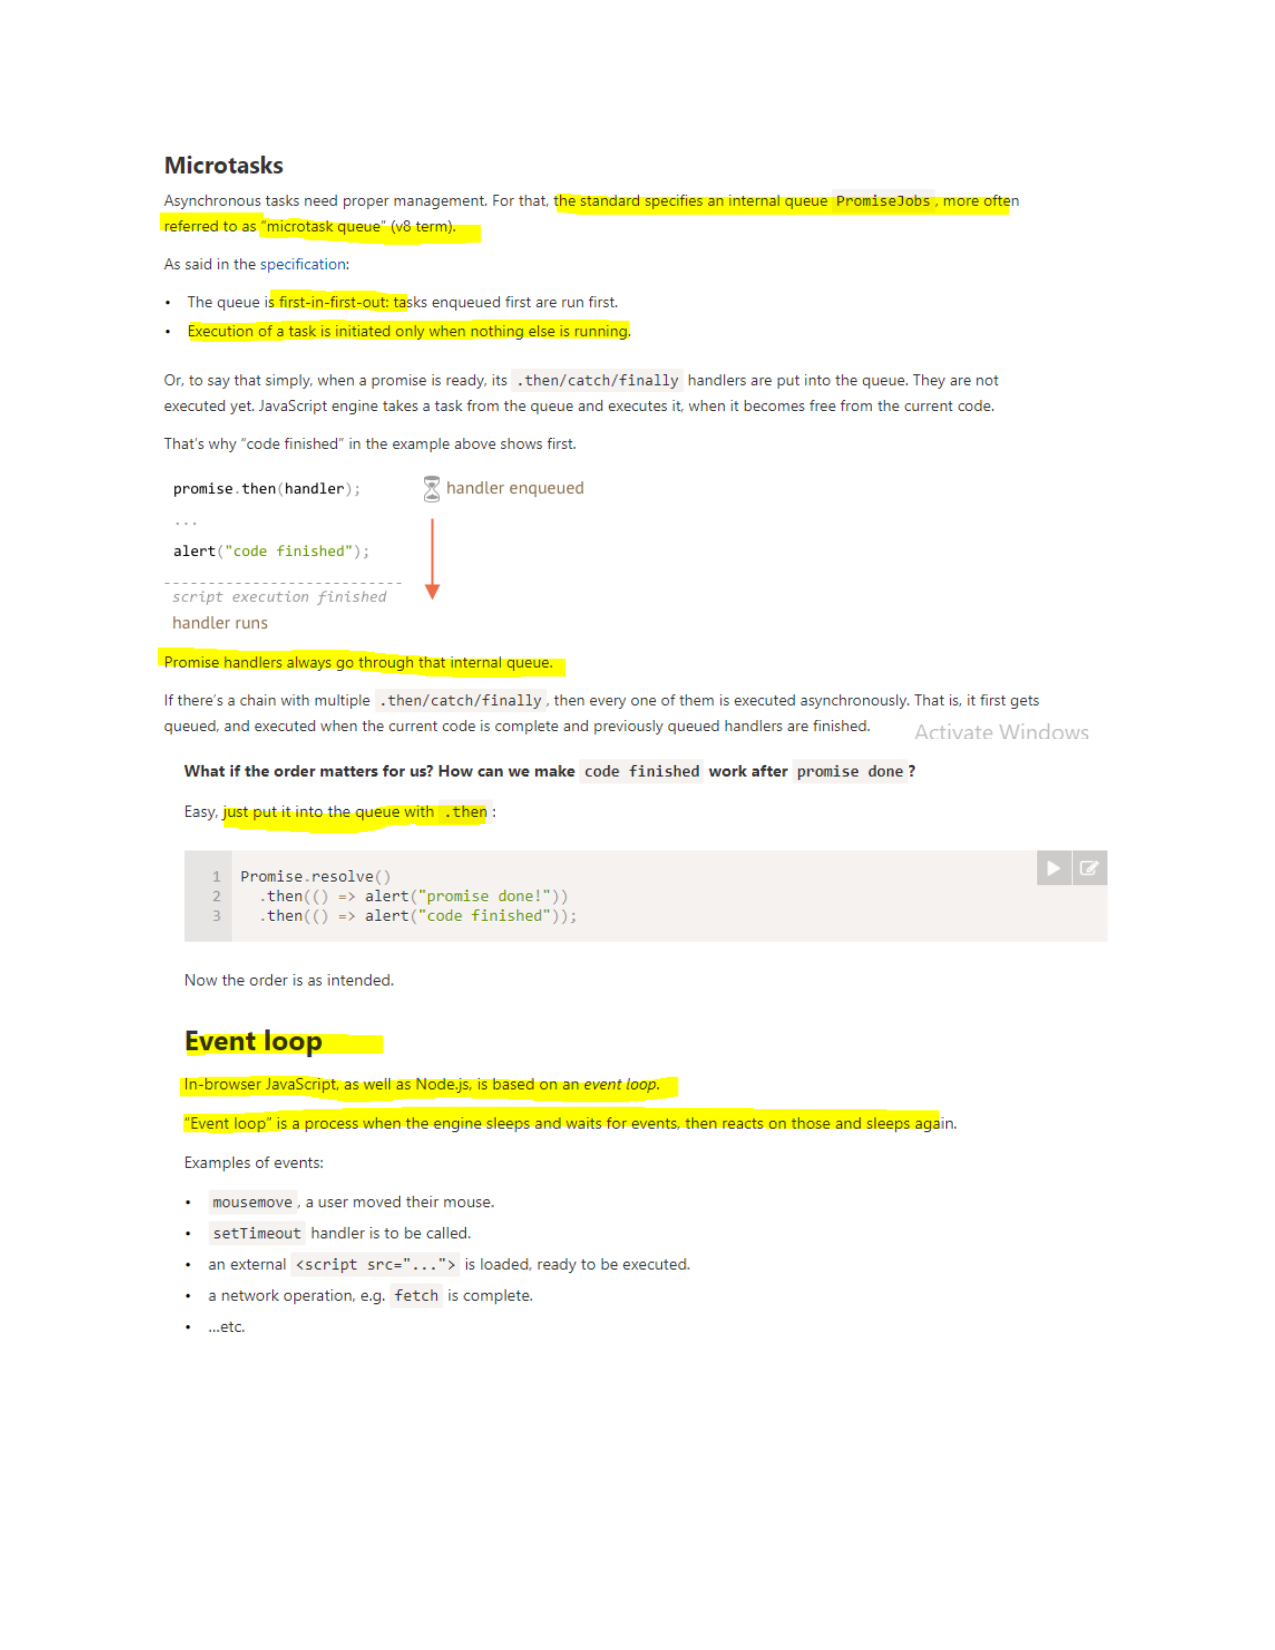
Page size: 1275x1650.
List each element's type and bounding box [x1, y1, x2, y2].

picture [150, 150, 1125, 739]
picture [150, 757, 1125, 1354]
